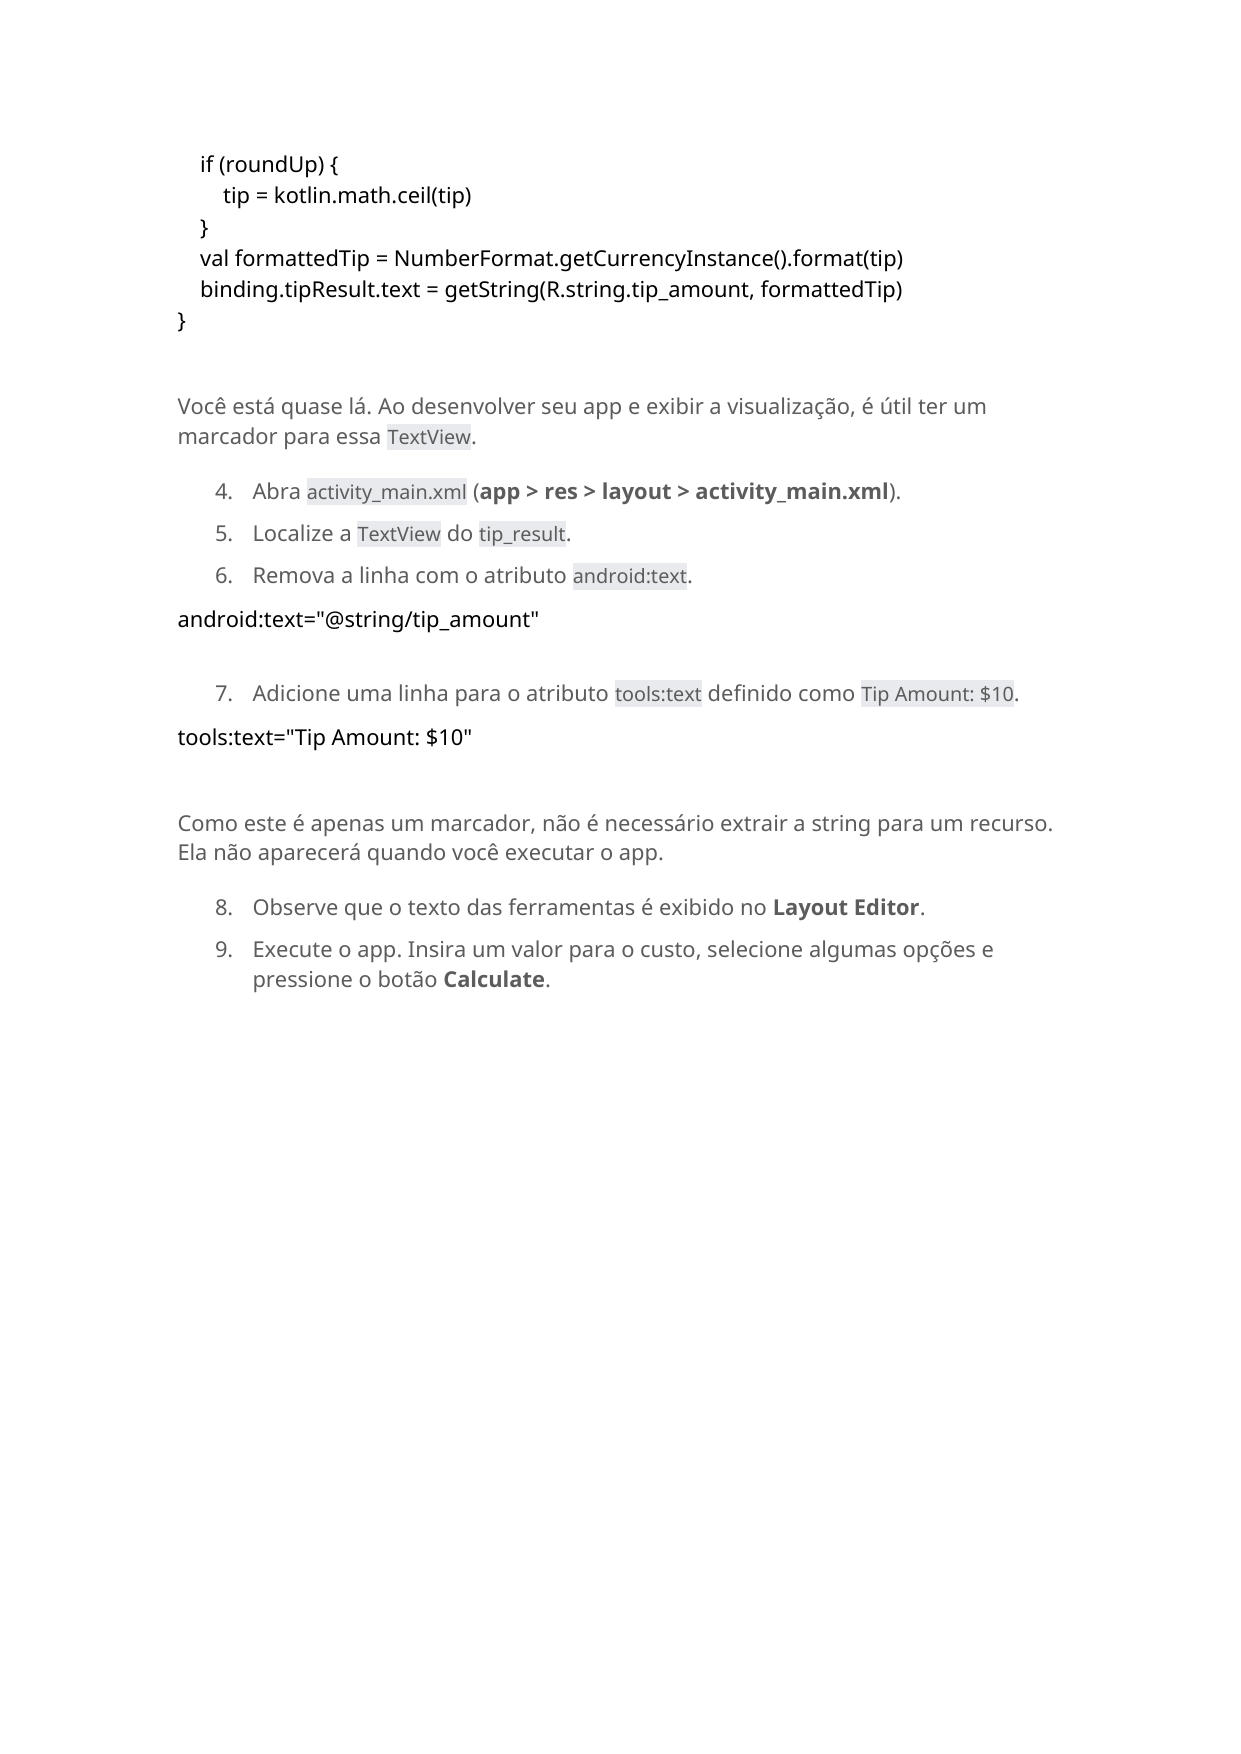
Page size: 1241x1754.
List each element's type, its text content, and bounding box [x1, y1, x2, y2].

list Adicione uma linha para o atributo tools:text definido como Tip Amount: $10. [215, 678, 1063, 708]
text tools:text="Tip Amount: $10" [177, 720, 1063, 783]
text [177, 148, 1063, 366]
text Como este é apenas um marcador, não é necessário extrair a string para um recurso. Ela não aparecerá quando você executar o app. [177, 808, 1063, 867]
list Execute o app. Insira um valor para o custo, selecione algumas opções e pressione o botão Calculate. [215, 934, 1063, 994]
text android:text="@string/tip_amount" [177, 603, 1063, 665]
list Localize a TextView do tip_result. [215, 518, 1063, 548]
list Observe que o texto das ferramentas é exibido no Layout Editor. [215, 892, 1063, 922]
text Você está quase lá. Ao desenvolver seu app e exibir a visualização, é útil ter um marcador para essa TextView. [177, 391, 1063, 451]
list Abra activity_main.xml (app > res > layout > activity_main.xml). [215, 476, 1063, 506]
list Remova a linha com o atributo android:text. [215, 561, 1063, 590]
